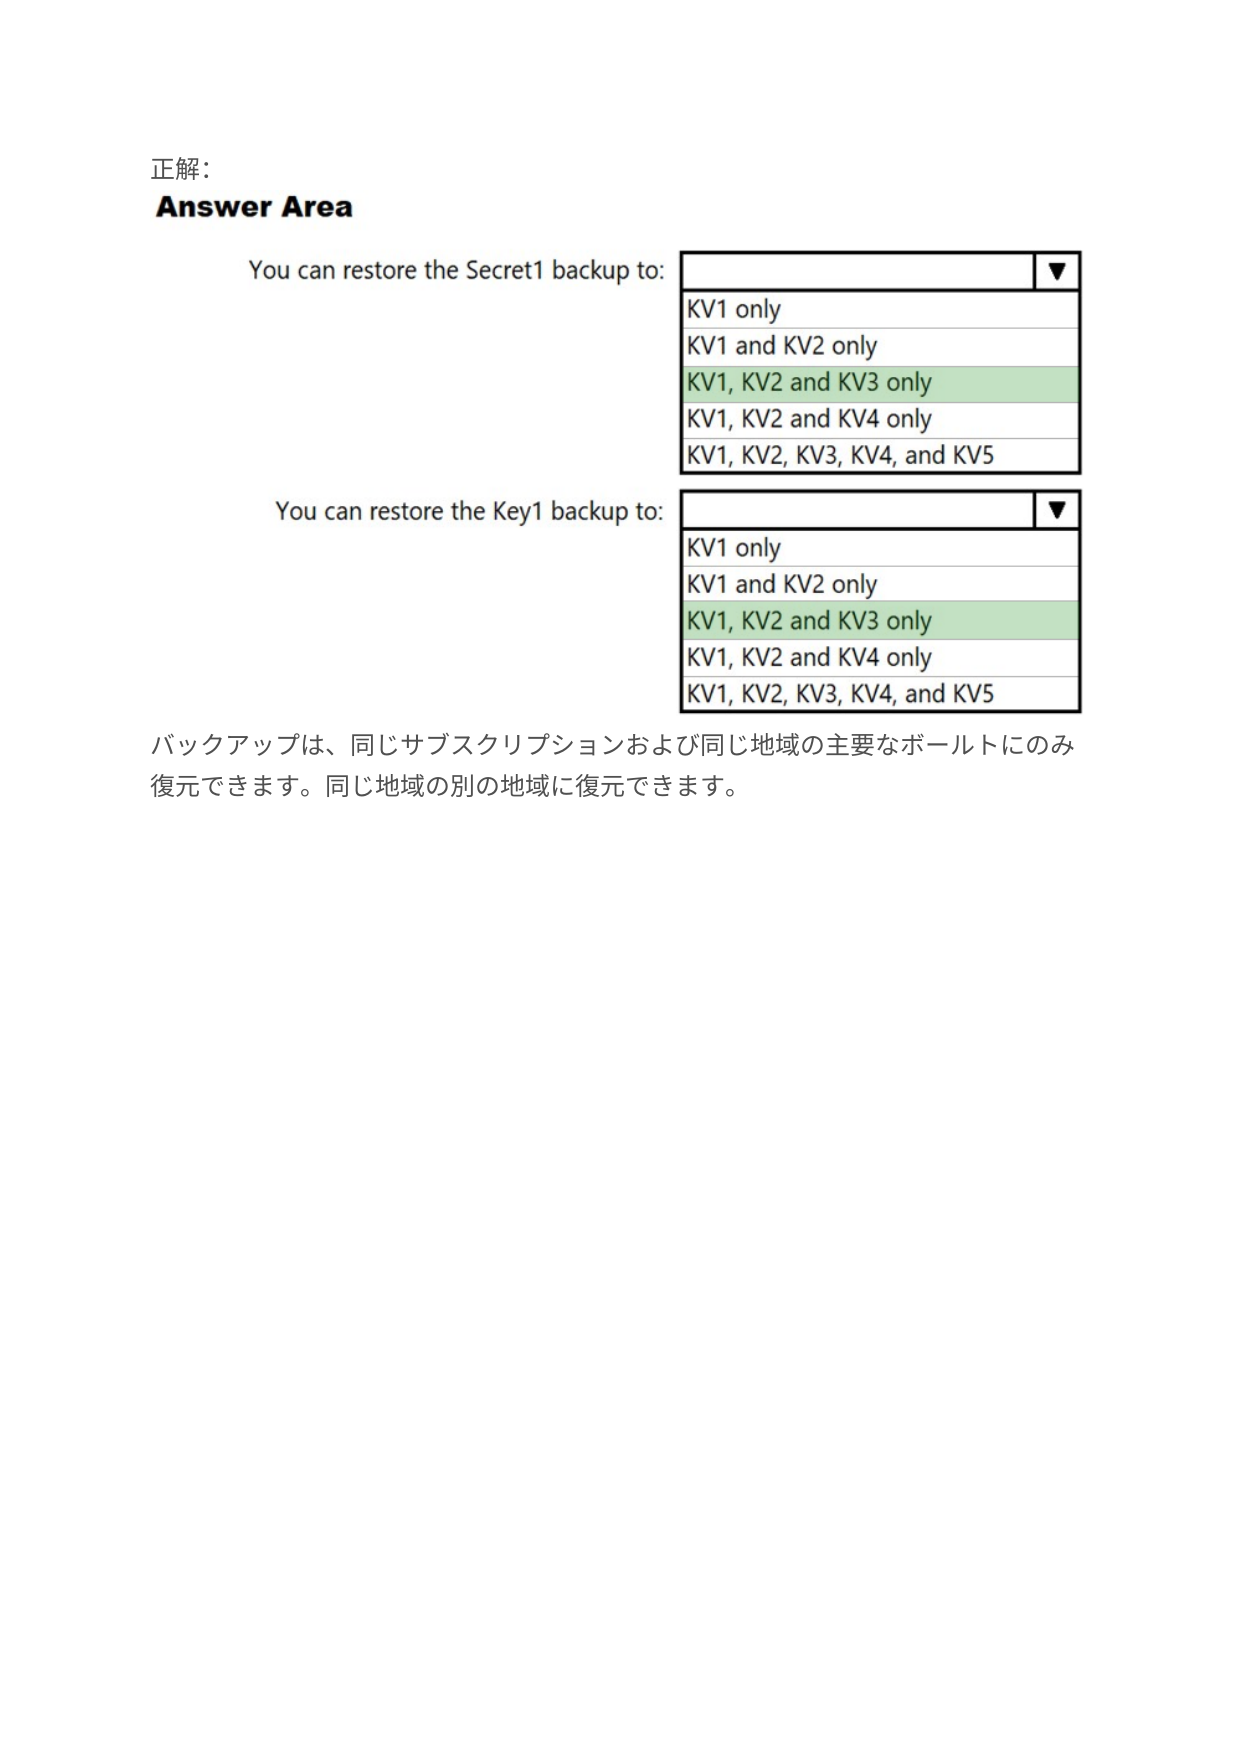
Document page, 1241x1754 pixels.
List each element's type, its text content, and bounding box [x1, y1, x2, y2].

picture [150, 190, 1091, 722]
text 正解： [150, 150, 1090, 190]
text バックアップは、同じサブスクリプションおよび同じ地域の主要なボールトにのみ復元できます。同じ地域の別の地域に復元できます。 [150, 725, 1090, 803]
